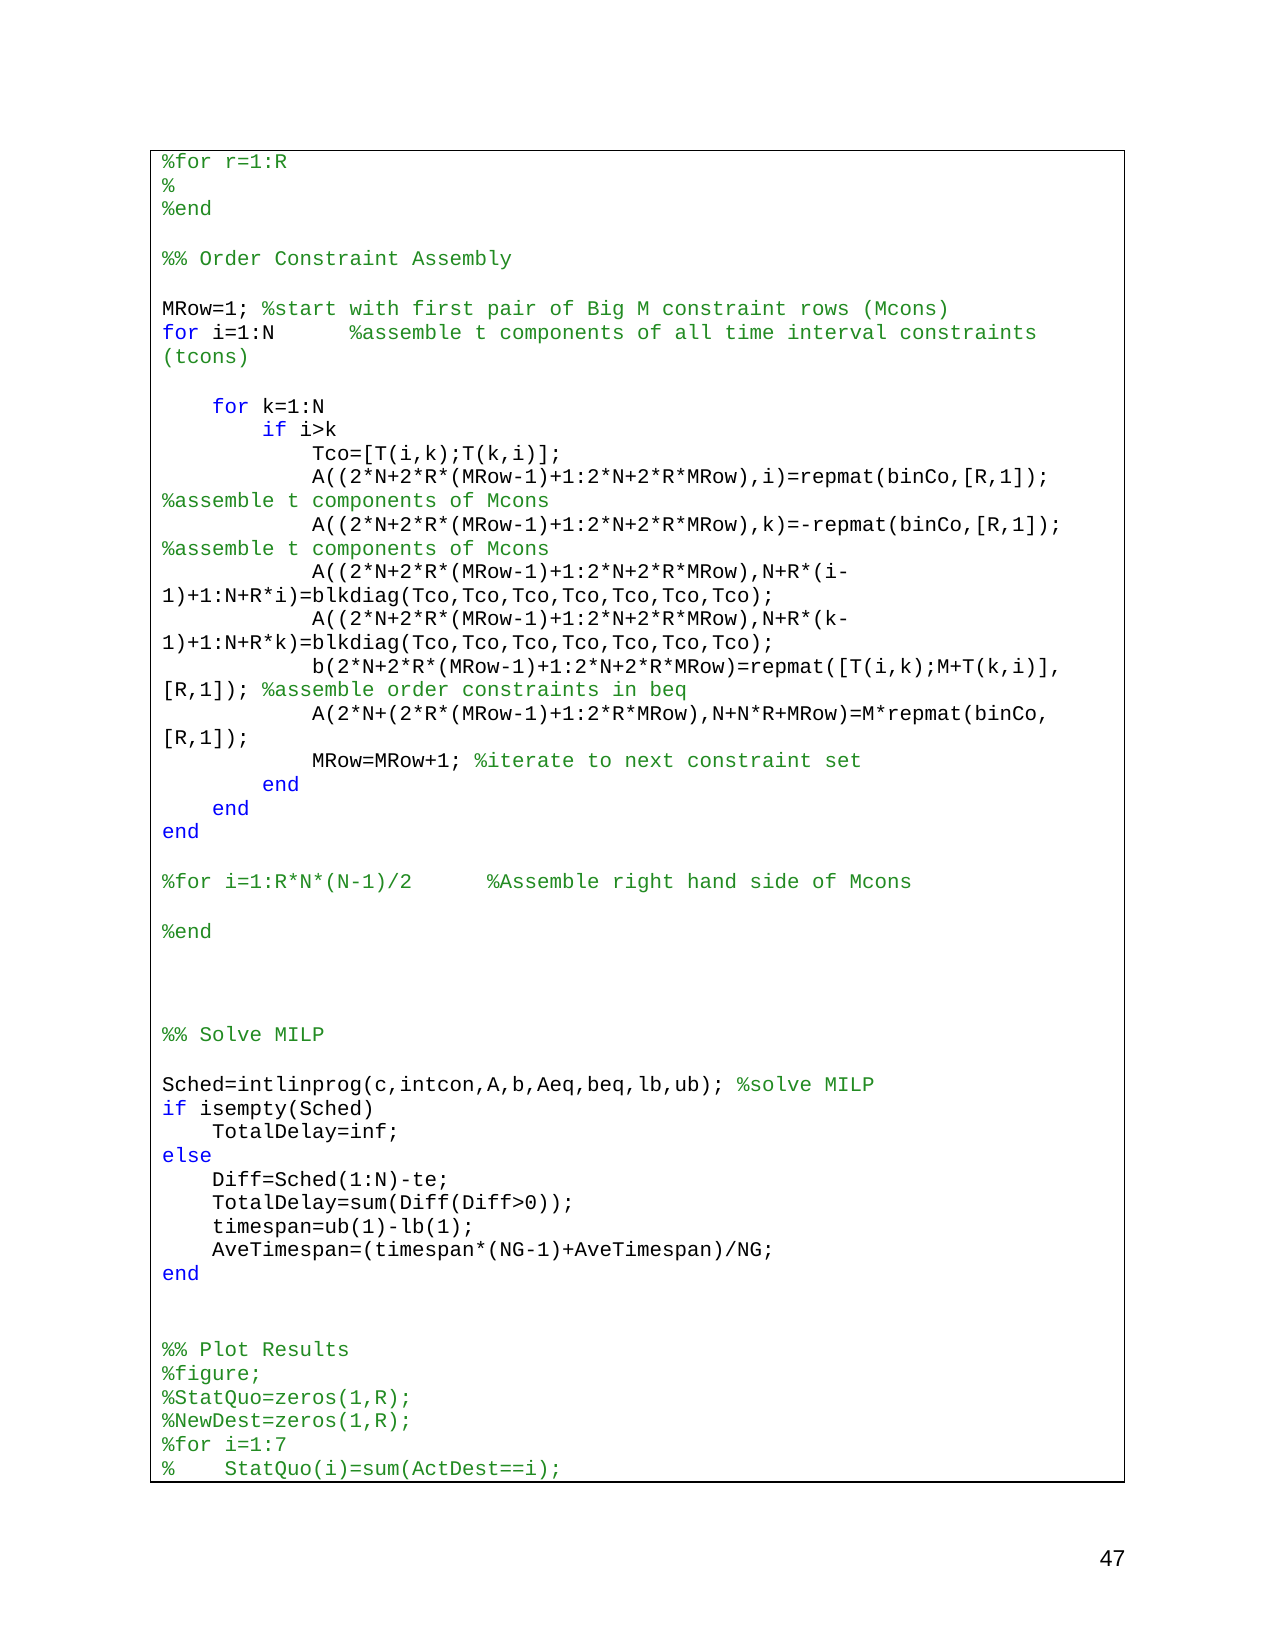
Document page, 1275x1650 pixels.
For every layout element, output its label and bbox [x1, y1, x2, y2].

table_cell [151, 151, 1124, 1481]
